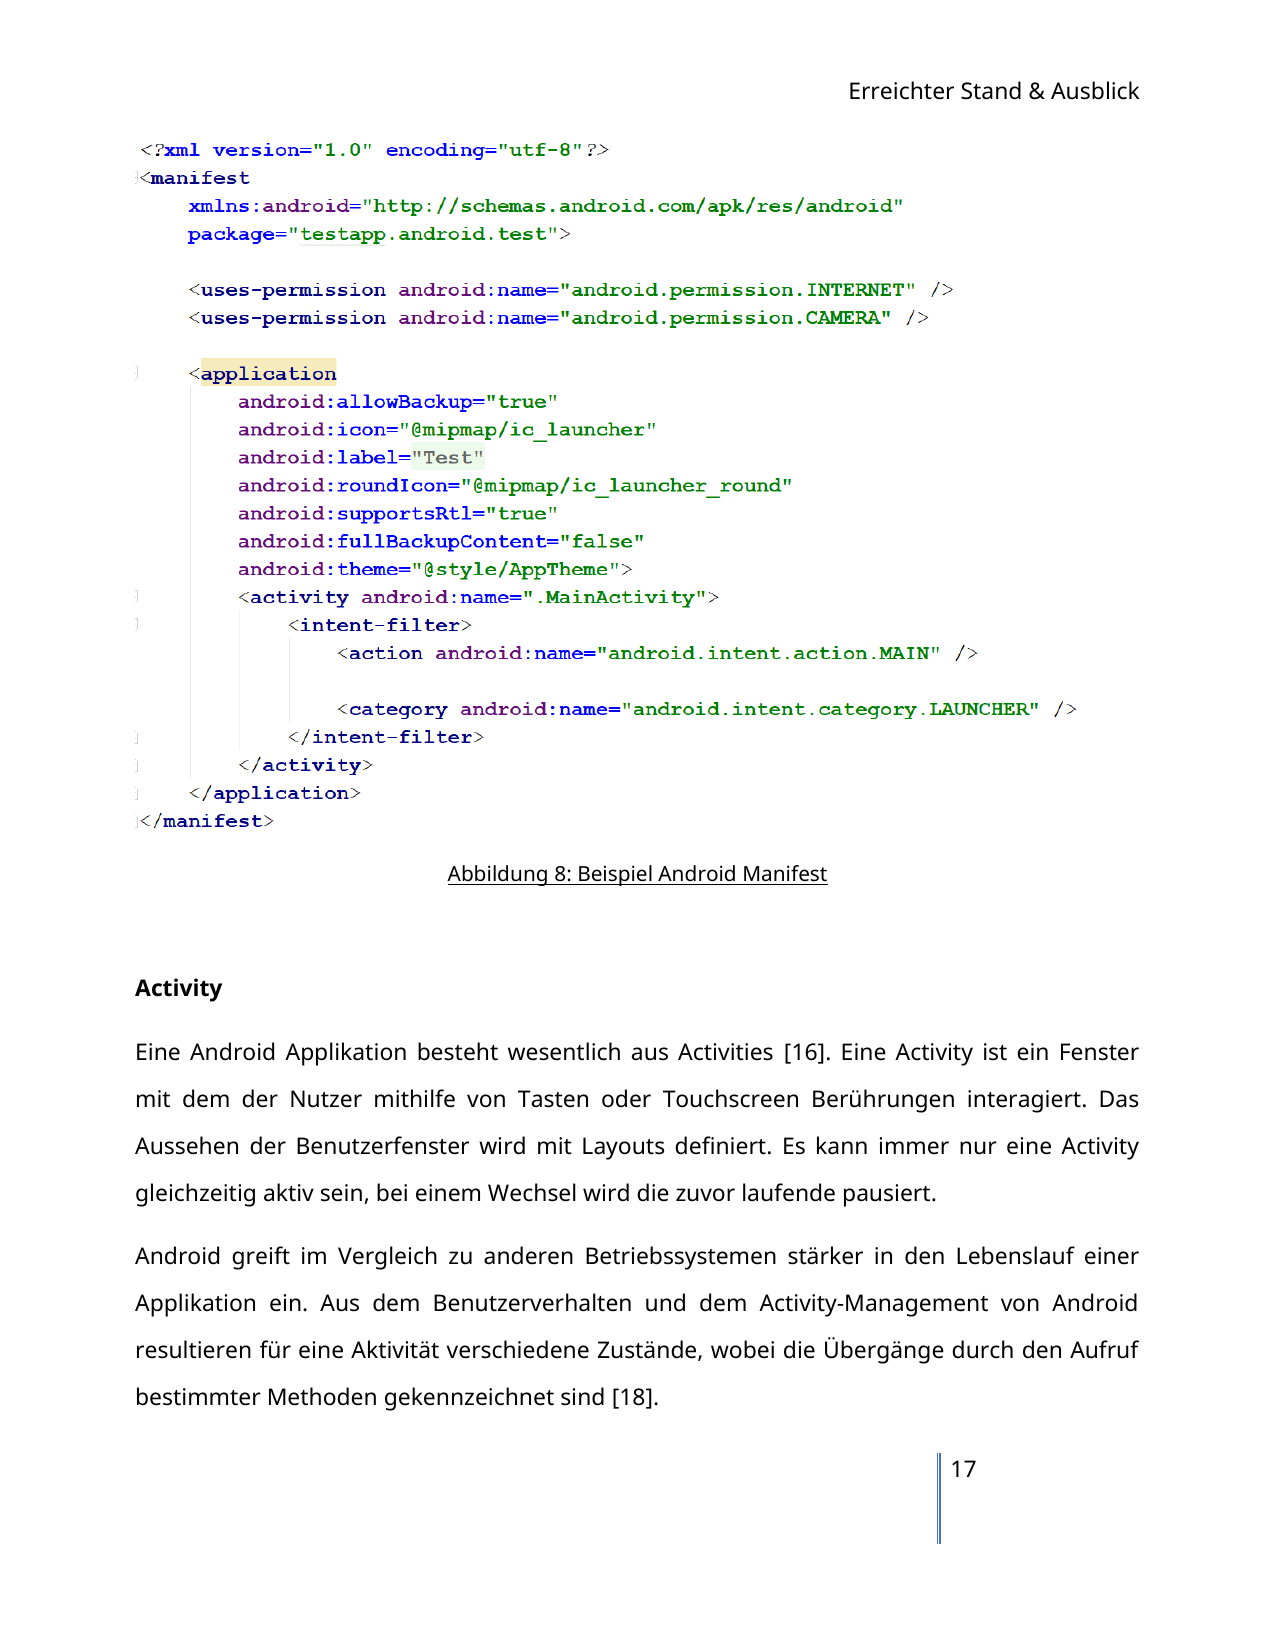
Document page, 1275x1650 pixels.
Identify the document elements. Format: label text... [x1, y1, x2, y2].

text Abbildung 8: Beispiel Android Manifest [135, 859, 1140, 888]
text Activity [135, 972, 1140, 1003]
text Android greift im Vergleich zu anderen Betriebssystemen stärker in den Lebenslauf einer Applikation ein. Aus dem Benutzerverhalten und dem Activity-Management von Android resultieren für eine Aktivität verschiedene Zustände, wobei die Übergänge durch den Aufruf bestimmter Methoden gekennzeichnet sind . [135, 1240, 1140, 1412]
picture [134, 135, 1103, 828]
text Eine Android Applikation besteht wesentlich aus Activities. Eine Activity ist ein Fenster mit dem der Nutzer mithilfe von Tasten oder Touchscreen Berührungen interagiert. Das Aussehen der Benutzerfenster wird mit Layouts definiert. Es kann immer nur eine Activity gleichzeitig aktiv sein, bei einem Wechsel wird die zuvor laufende pausiert. [135, 1036, 1140, 1208]
